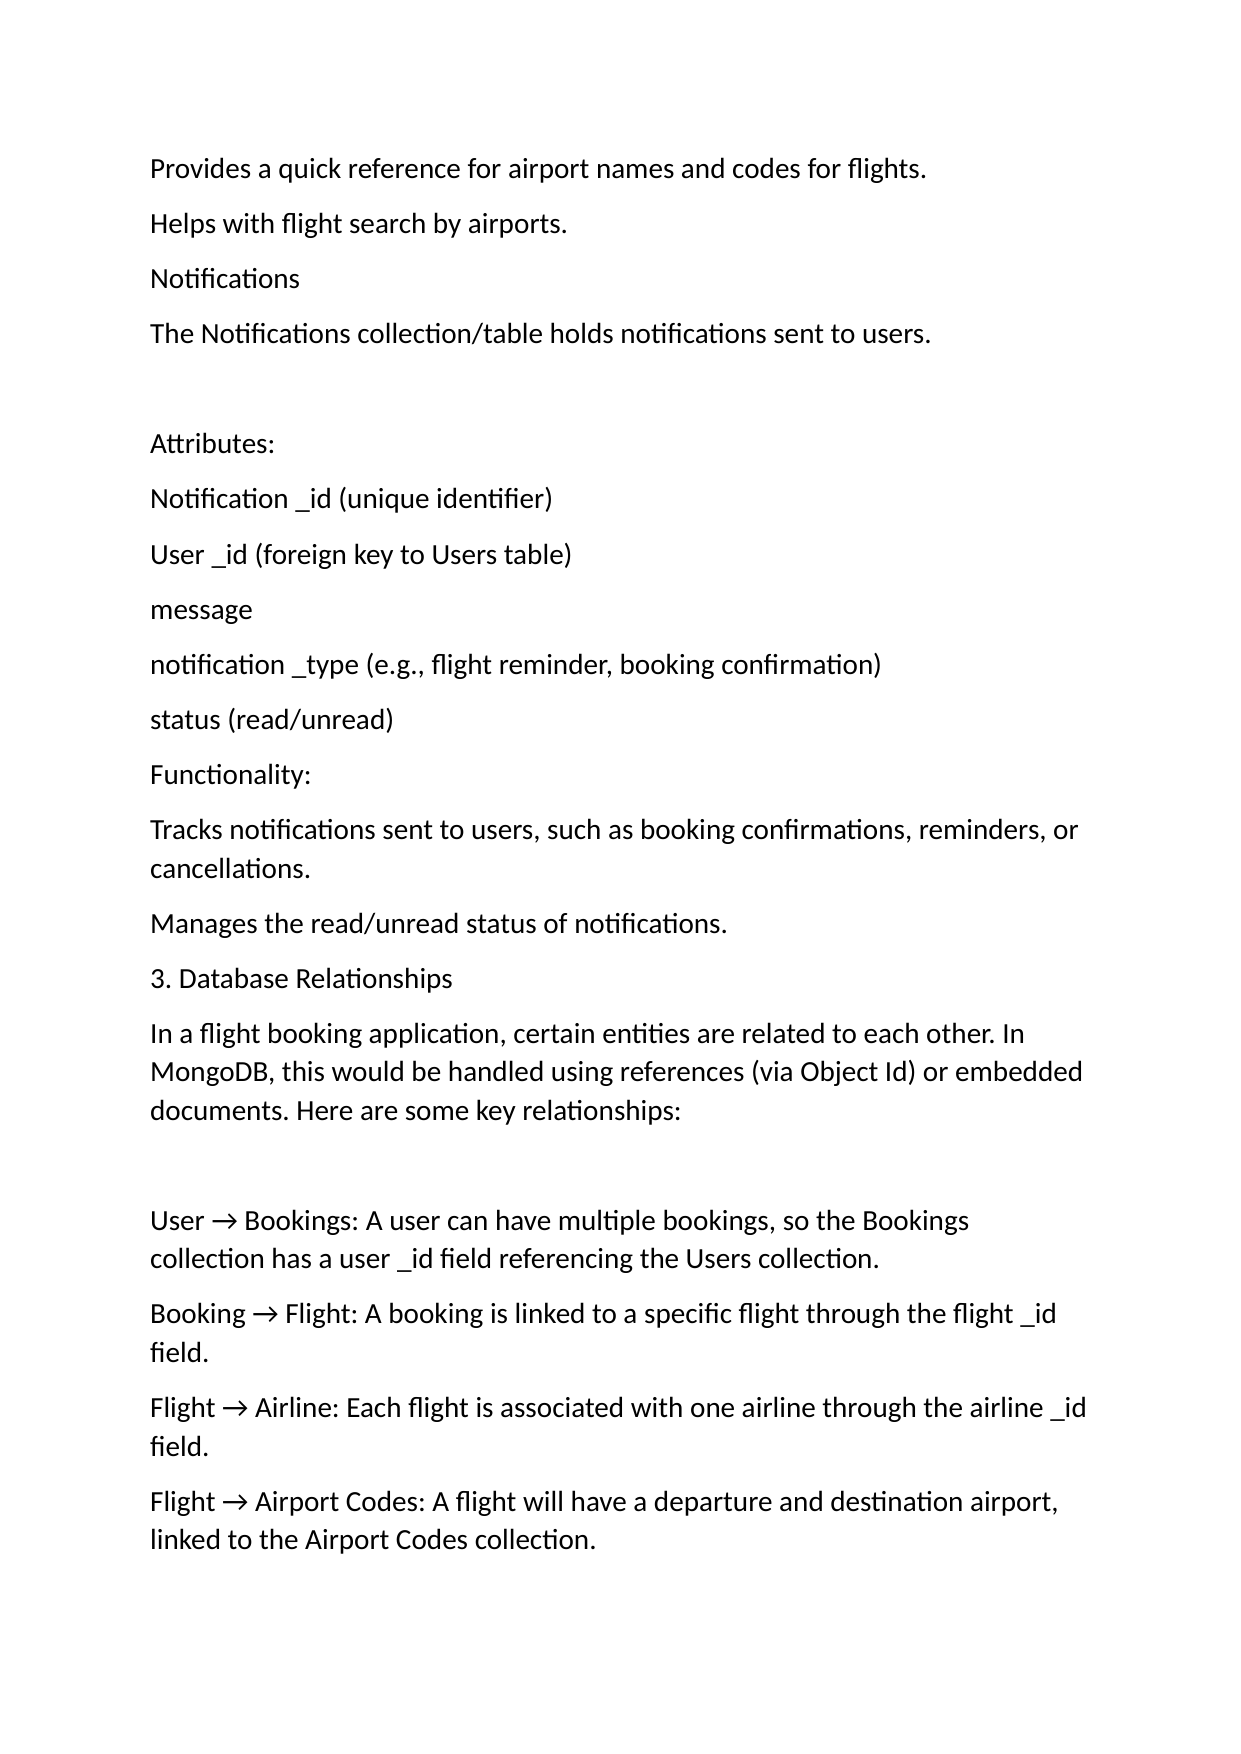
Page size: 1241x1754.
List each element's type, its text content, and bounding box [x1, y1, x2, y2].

text Helps with flight search by airports. [150, 205, 1090, 241]
text The Notifications collection/table holds notifications sent to users. [150, 315, 1090, 351]
text In a flight booking application, certain entities are related to each other. In MongoDB, this would be handled using references (via Object Id) or embedded documents. Here are some key relationships: [150, 1015, 1090, 1127]
text Flight → Airport Codes: A flight will have a departure and destination airport, linked to the Airport Codes collection. [150, 1483, 1090, 1557]
text Booking → Flight: A booking is linked to a specific flight through the flight _id field. [150, 1296, 1090, 1370]
text Flight → Airline: Each flight is associated with one airline through the airline _id field. [150, 1389, 1090, 1463]
text status (read/unread) [150, 701, 1090, 737]
text message [150, 591, 1090, 626]
text Functionality: [150, 756, 1090, 792]
text 3. Database Relationships [150, 960, 1090, 996]
text User → Bookings: A user can have multiple bookings, so the Bookings collection has a user _id field referencing the Users collection. [150, 1202, 1090, 1276]
text Notifications [150, 260, 1090, 296]
text Attributes: [150, 426, 1090, 461]
text User _id (foreign key to Users table) [150, 536, 1090, 571]
text Manages the read/unread status of notifications. [150, 905, 1090, 940]
text Provides a quick reference for airport names and codes for flights. [150, 150, 1090, 186]
text notification _type (e.g., flight reminder, booking confirmation) [150, 646, 1090, 682]
text Notification _id (unique identifier) [150, 481, 1090, 516]
text Tracks notifications sent to users, such as booking confirmations, reminders, or cancellations. [150, 811, 1090, 885]
